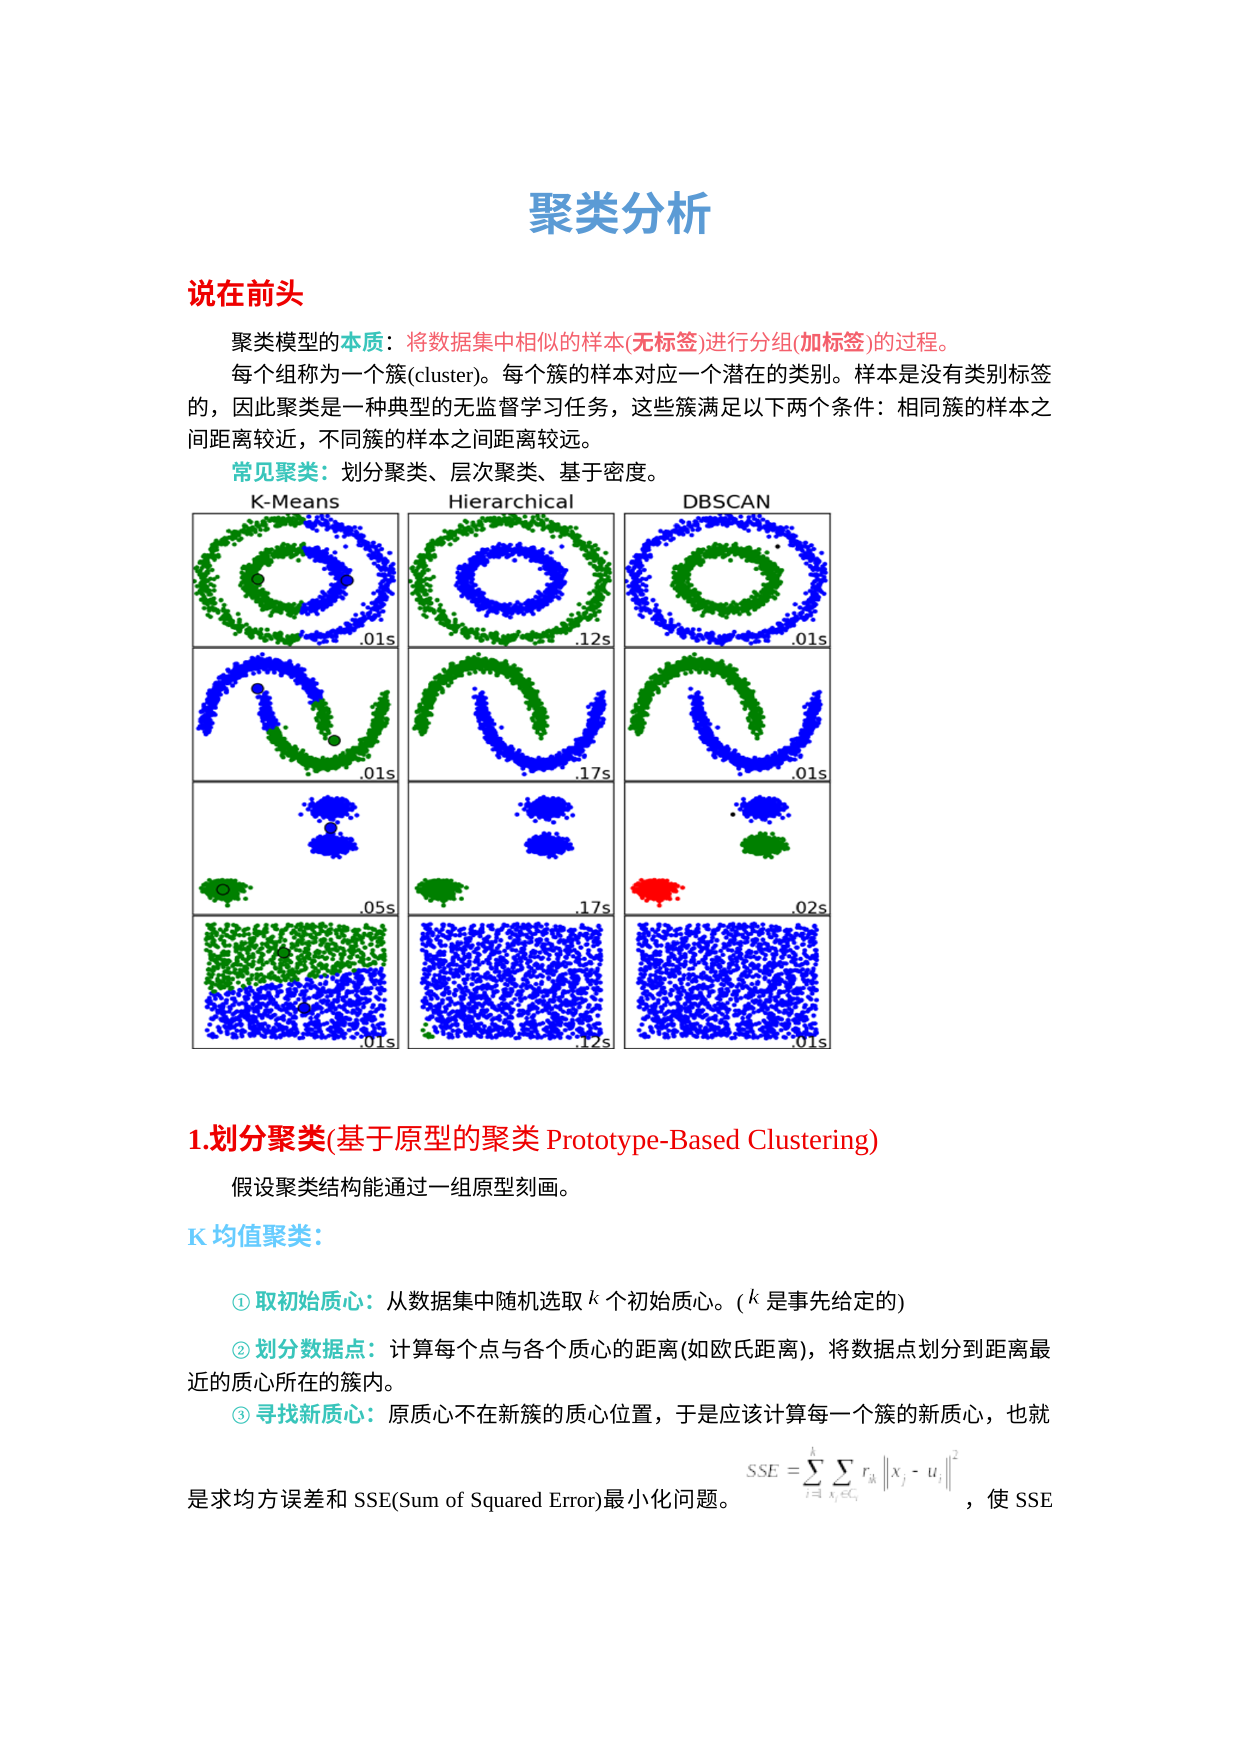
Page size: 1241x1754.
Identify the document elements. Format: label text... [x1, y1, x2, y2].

text 1.划分聚类(基于原型的聚类Prototype-Based Clustering) [187, 1104, 1053, 1169]
text ①取初始质心：从数据集中随机选取个初始质心。(是事先给定的) [187, 1267, 1053, 1332]
text 聚类分析 [187, 162, 1053, 259]
text ②划分数据点：计算每个点与各个质心的距离(如欧氏距离)，将数据点划分到距离最近的质心所在的簇内。 [187, 1332, 1053, 1397]
text 每个组称为一个簇(cluster)。每个簇的样本对应一个潜在的类别。样本是没有类别标签的，因此聚类是一种典型的无监督学习任务，这些簇满足以下两个条件：相同簇的样本之间距离较近，不同簇的样本之间距离较远。 [187, 357, 1053, 454]
text 假设聚类结构能通过一组原型刻画。 [187, 1169, 1053, 1202]
text 常见聚类：划分聚类、层次聚类、基于密度。 [187, 454, 1053, 487]
text 说在前头 [187, 259, 1053, 324]
text K均值聚类： [187, 1202, 1053, 1267]
text 聚类模型的本质：将数据集中相似的样本(无标签)进行分组(加标签)的过程。 [187, 324, 1053, 357]
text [187, 1397, 1053, 1527]
picture [187, 487, 837, 1055]
